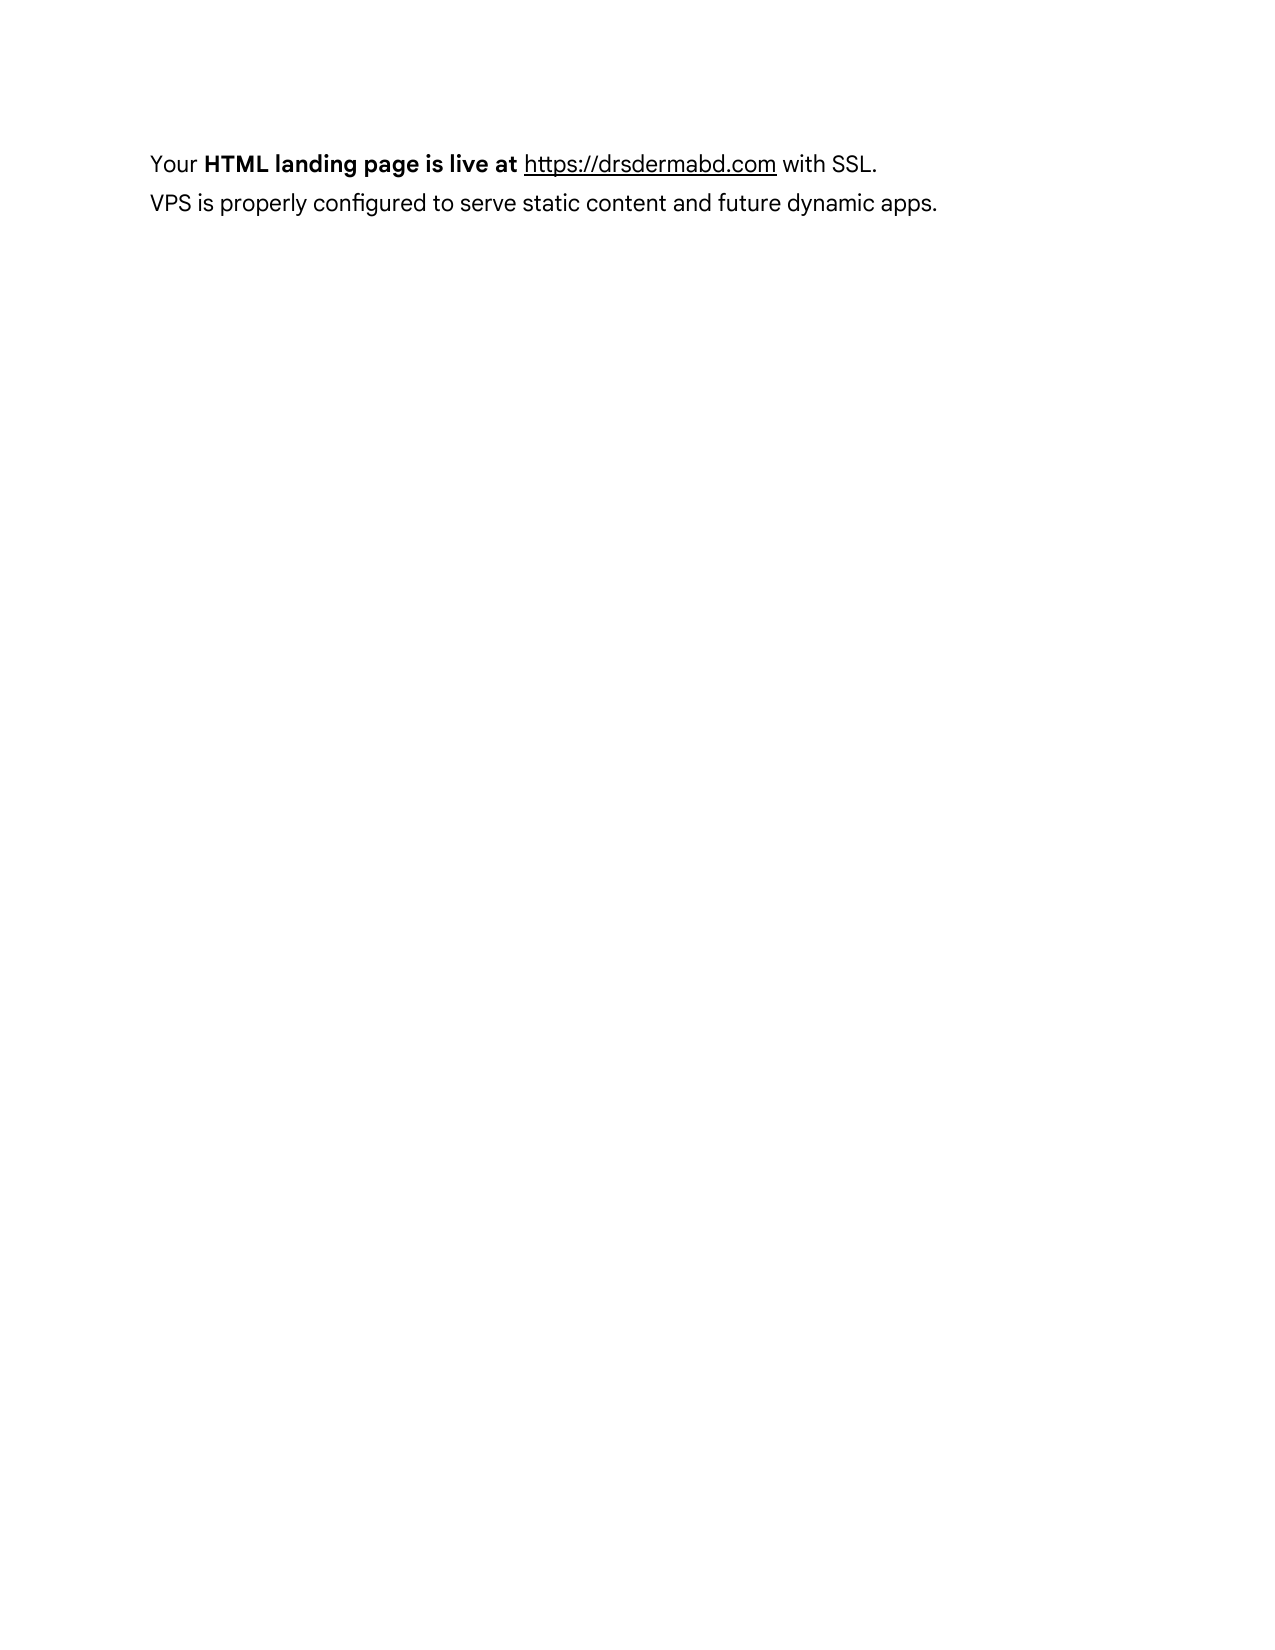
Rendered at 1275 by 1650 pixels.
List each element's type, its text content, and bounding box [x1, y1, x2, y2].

text VPS is properly configured to serve static content and future dynamic apps. [150, 189, 1125, 218]
text Your HTML landing page is live at https://drsdermabd.com with SSL. [150, 150, 1125, 179]
